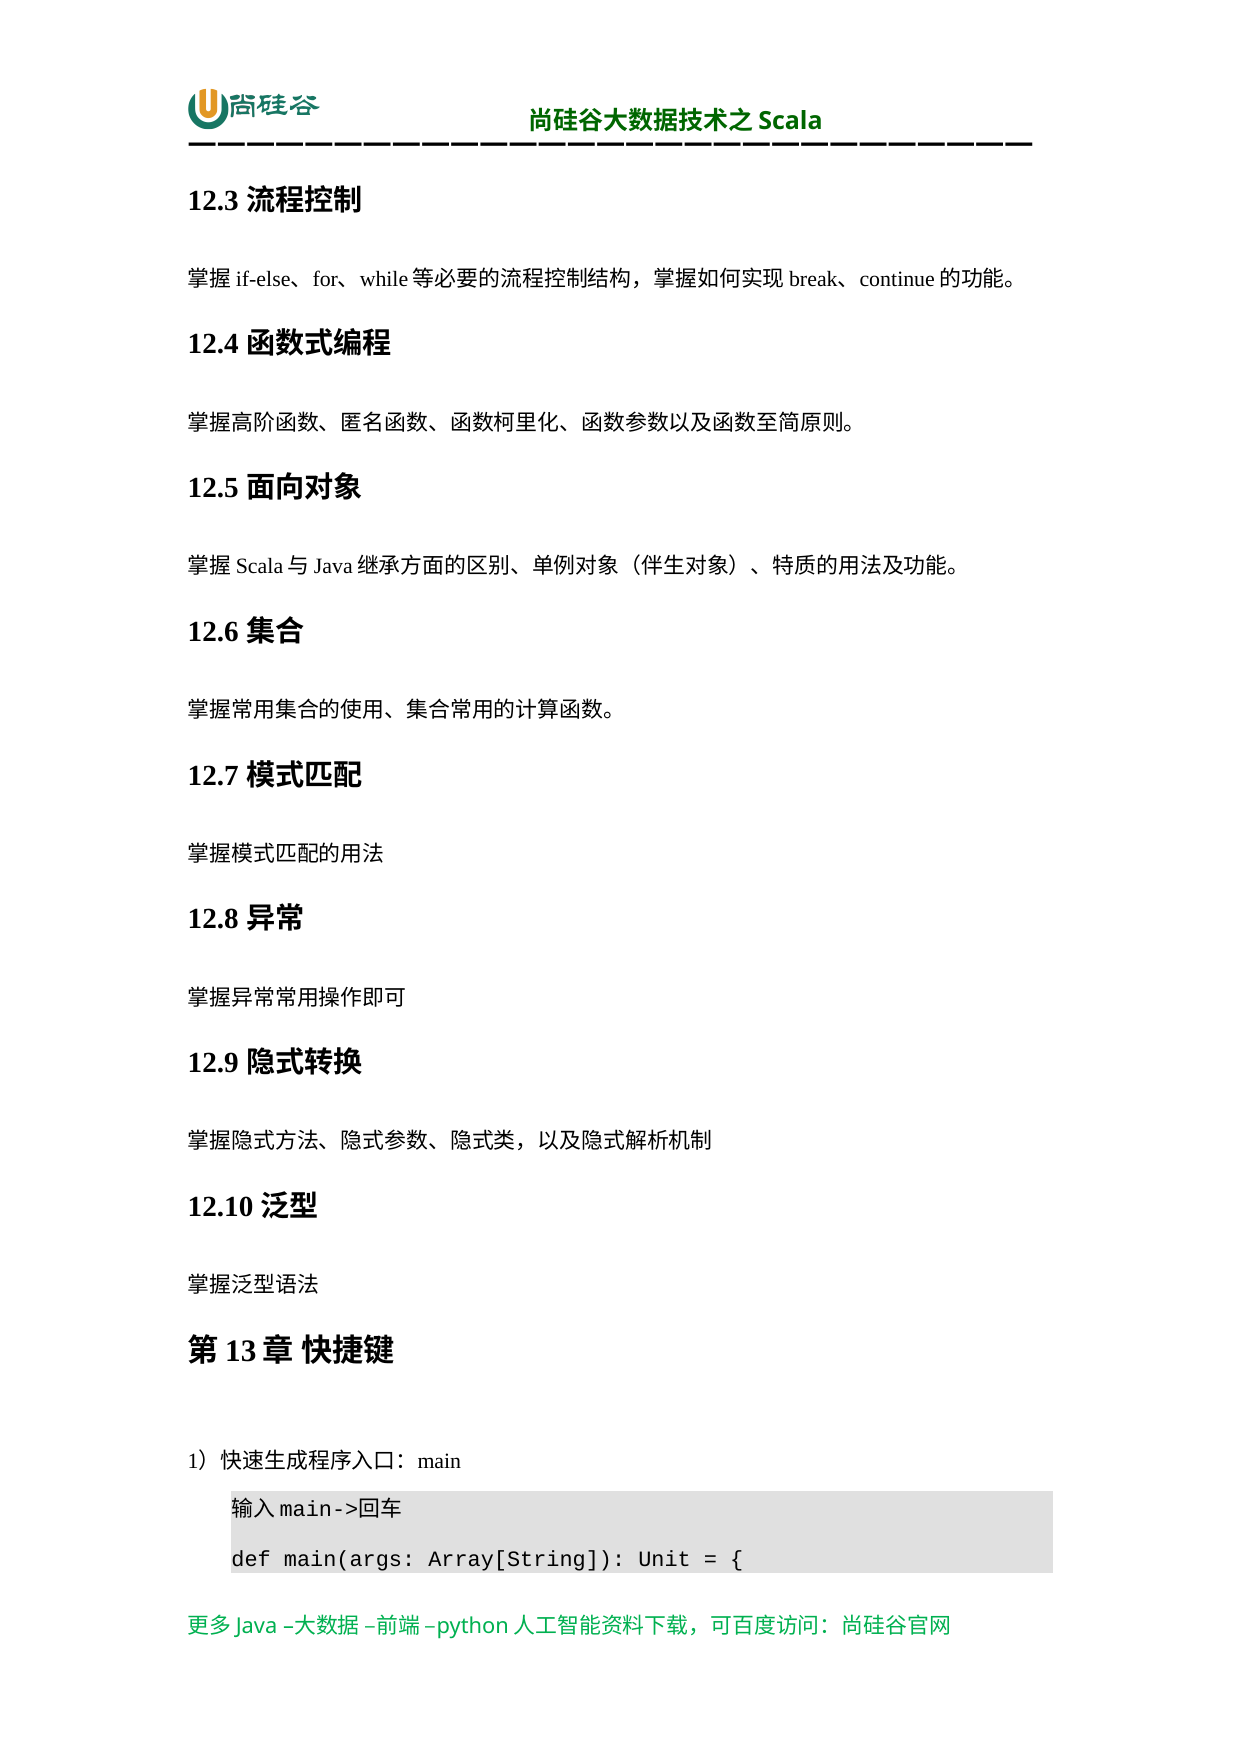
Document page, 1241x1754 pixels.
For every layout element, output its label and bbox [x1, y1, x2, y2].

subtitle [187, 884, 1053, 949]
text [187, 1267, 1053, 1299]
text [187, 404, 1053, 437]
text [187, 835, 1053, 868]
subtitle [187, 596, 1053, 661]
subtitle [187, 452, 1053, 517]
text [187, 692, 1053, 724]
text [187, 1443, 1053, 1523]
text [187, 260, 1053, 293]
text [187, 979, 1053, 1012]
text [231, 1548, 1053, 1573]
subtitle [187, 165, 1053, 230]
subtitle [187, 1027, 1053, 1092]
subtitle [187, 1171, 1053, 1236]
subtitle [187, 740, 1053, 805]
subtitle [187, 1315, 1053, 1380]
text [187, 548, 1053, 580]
picture [187, 88, 321, 130]
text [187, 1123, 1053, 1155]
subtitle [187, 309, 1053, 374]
